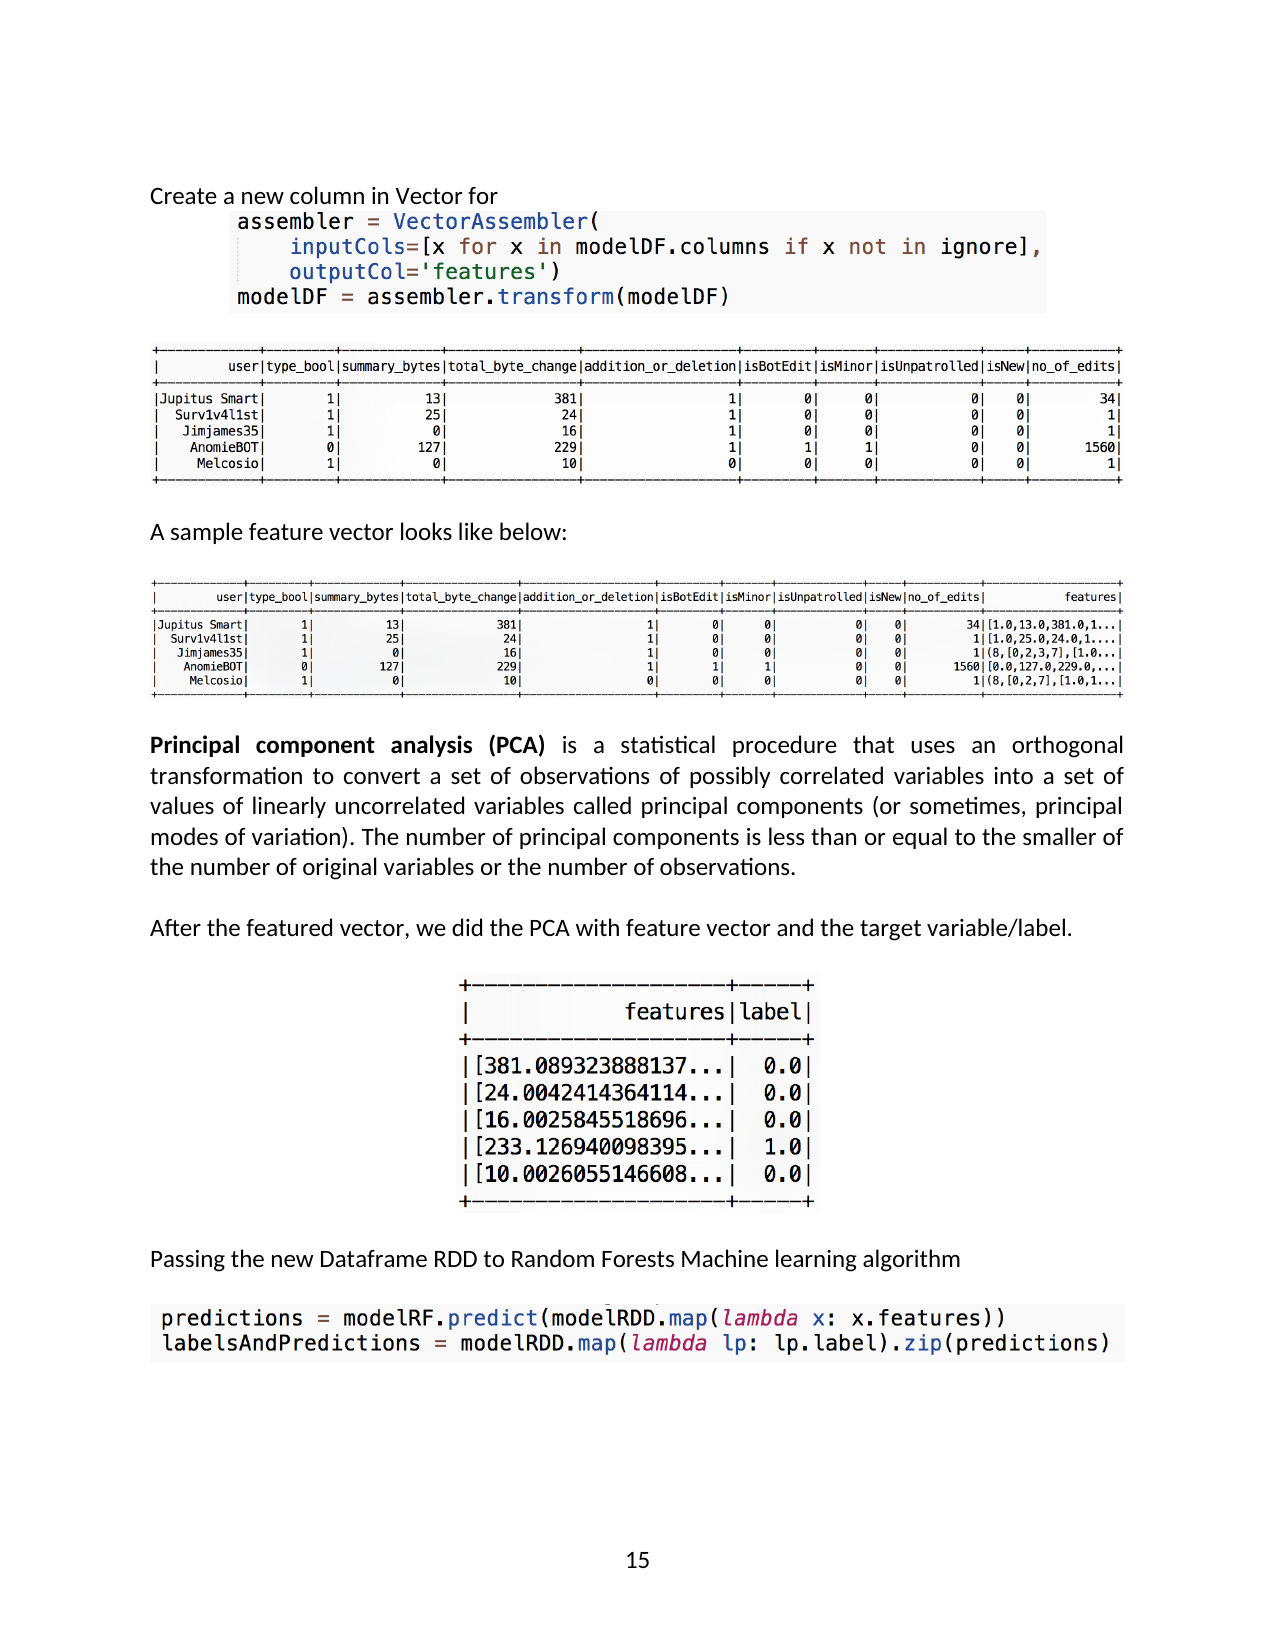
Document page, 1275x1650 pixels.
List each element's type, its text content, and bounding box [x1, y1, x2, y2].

picture [150, 343, 1125, 486]
text After the featured vector, we did the PCA with feature vector and the target variable/label. [150, 912, 1125, 943]
picture [455, 973, 820, 1213]
picture [150, 1304, 1125, 1362]
picture [229, 211, 1046, 313]
picture [150, 577, 1125, 699]
text Create a new column in Vector for [150, 181, 1125, 211]
text A sample feature vector looks like below: [150, 516, 1125, 547]
text Principal component analysis (PCA) is a statistical procedure that uses an orthogonal transformation to convert a set of observations of possibly correlated variables into a set of values of linearly uncorrelated variables called principal components (or sometimes, principal modes of variation). The number of principal components is less than or equal to the smaller of the number of original variables or the number of observations. [150, 729, 1125, 882]
text Passing the new Dataframe RDD to Random Forests Machine learning algorithm [150, 1243, 1125, 1274]
